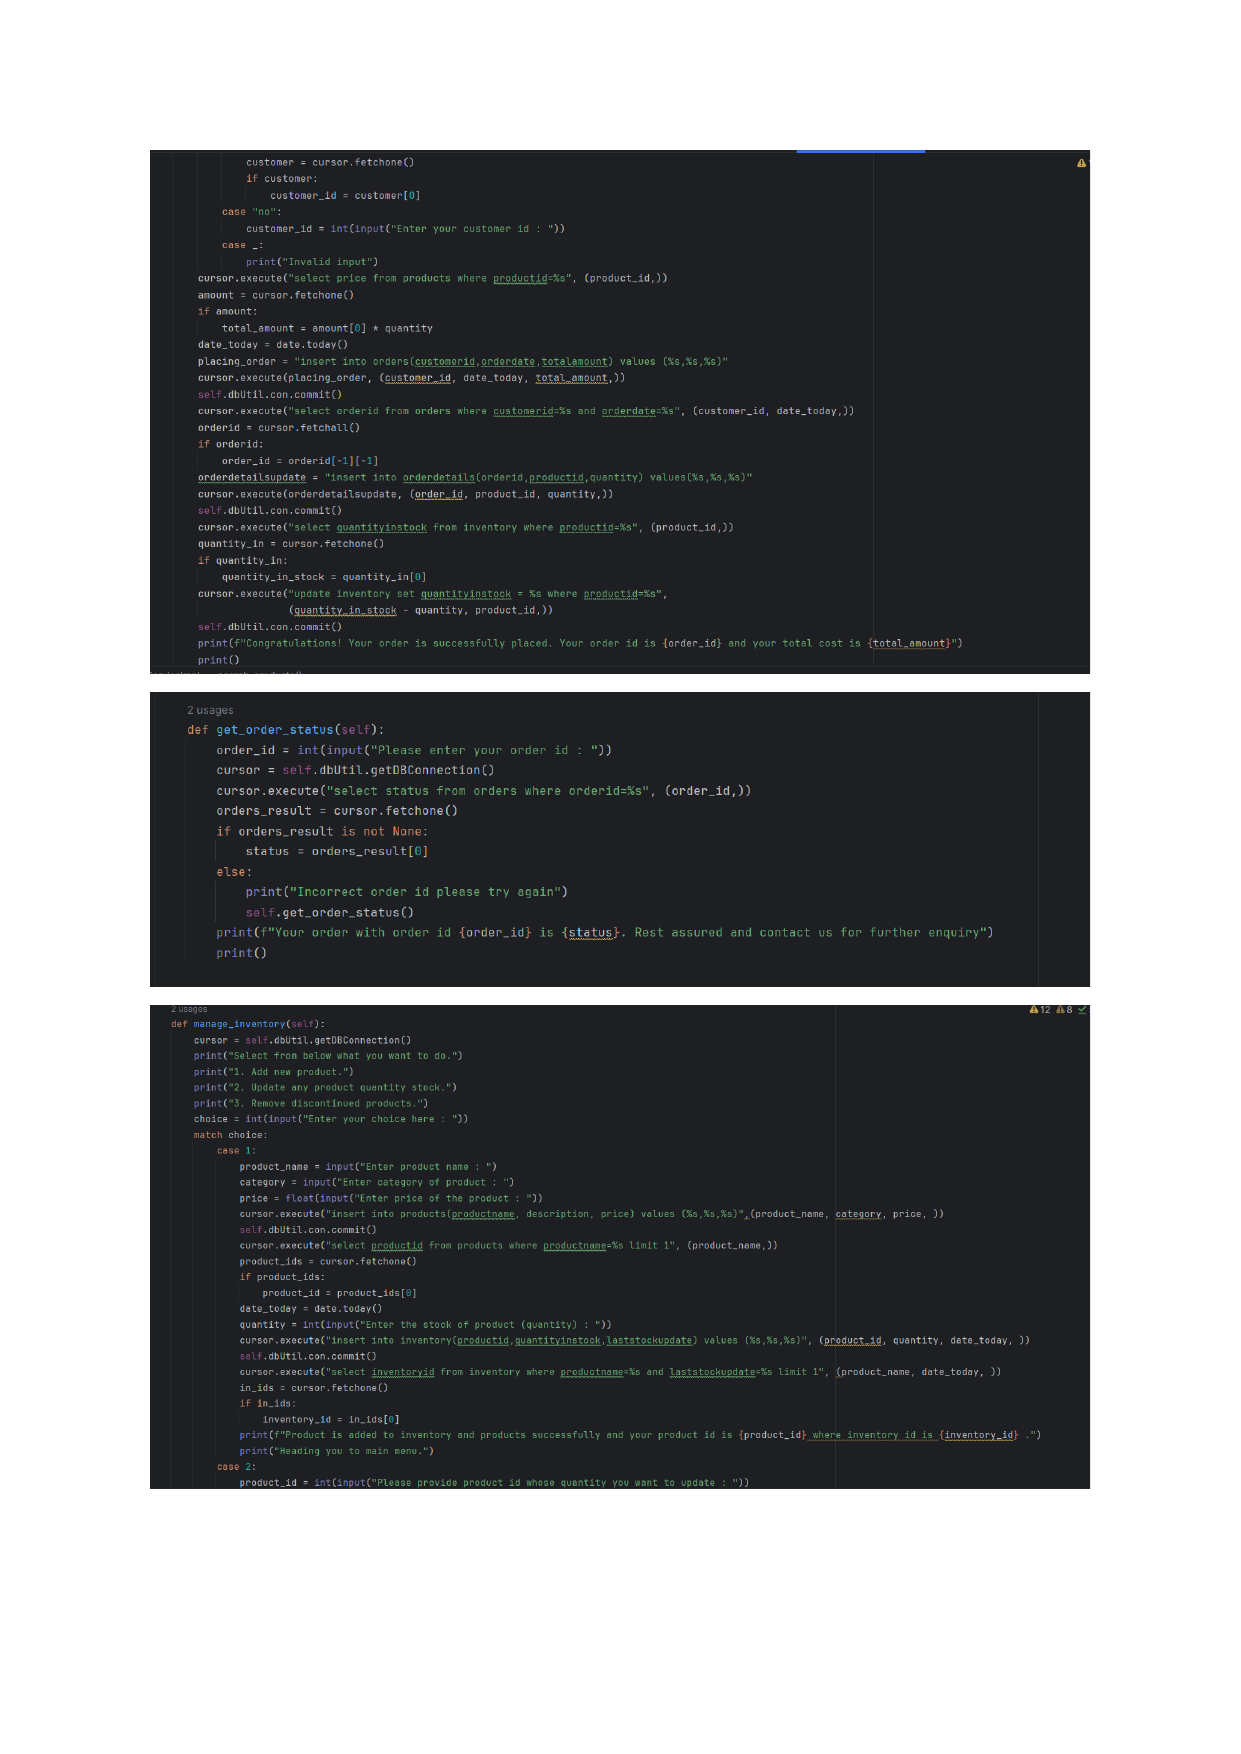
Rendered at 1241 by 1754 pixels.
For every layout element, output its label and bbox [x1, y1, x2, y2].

picture [150, 1005, 1091, 1489]
picture [150, 692, 1091, 987]
picture [150, 150, 1091, 674]
